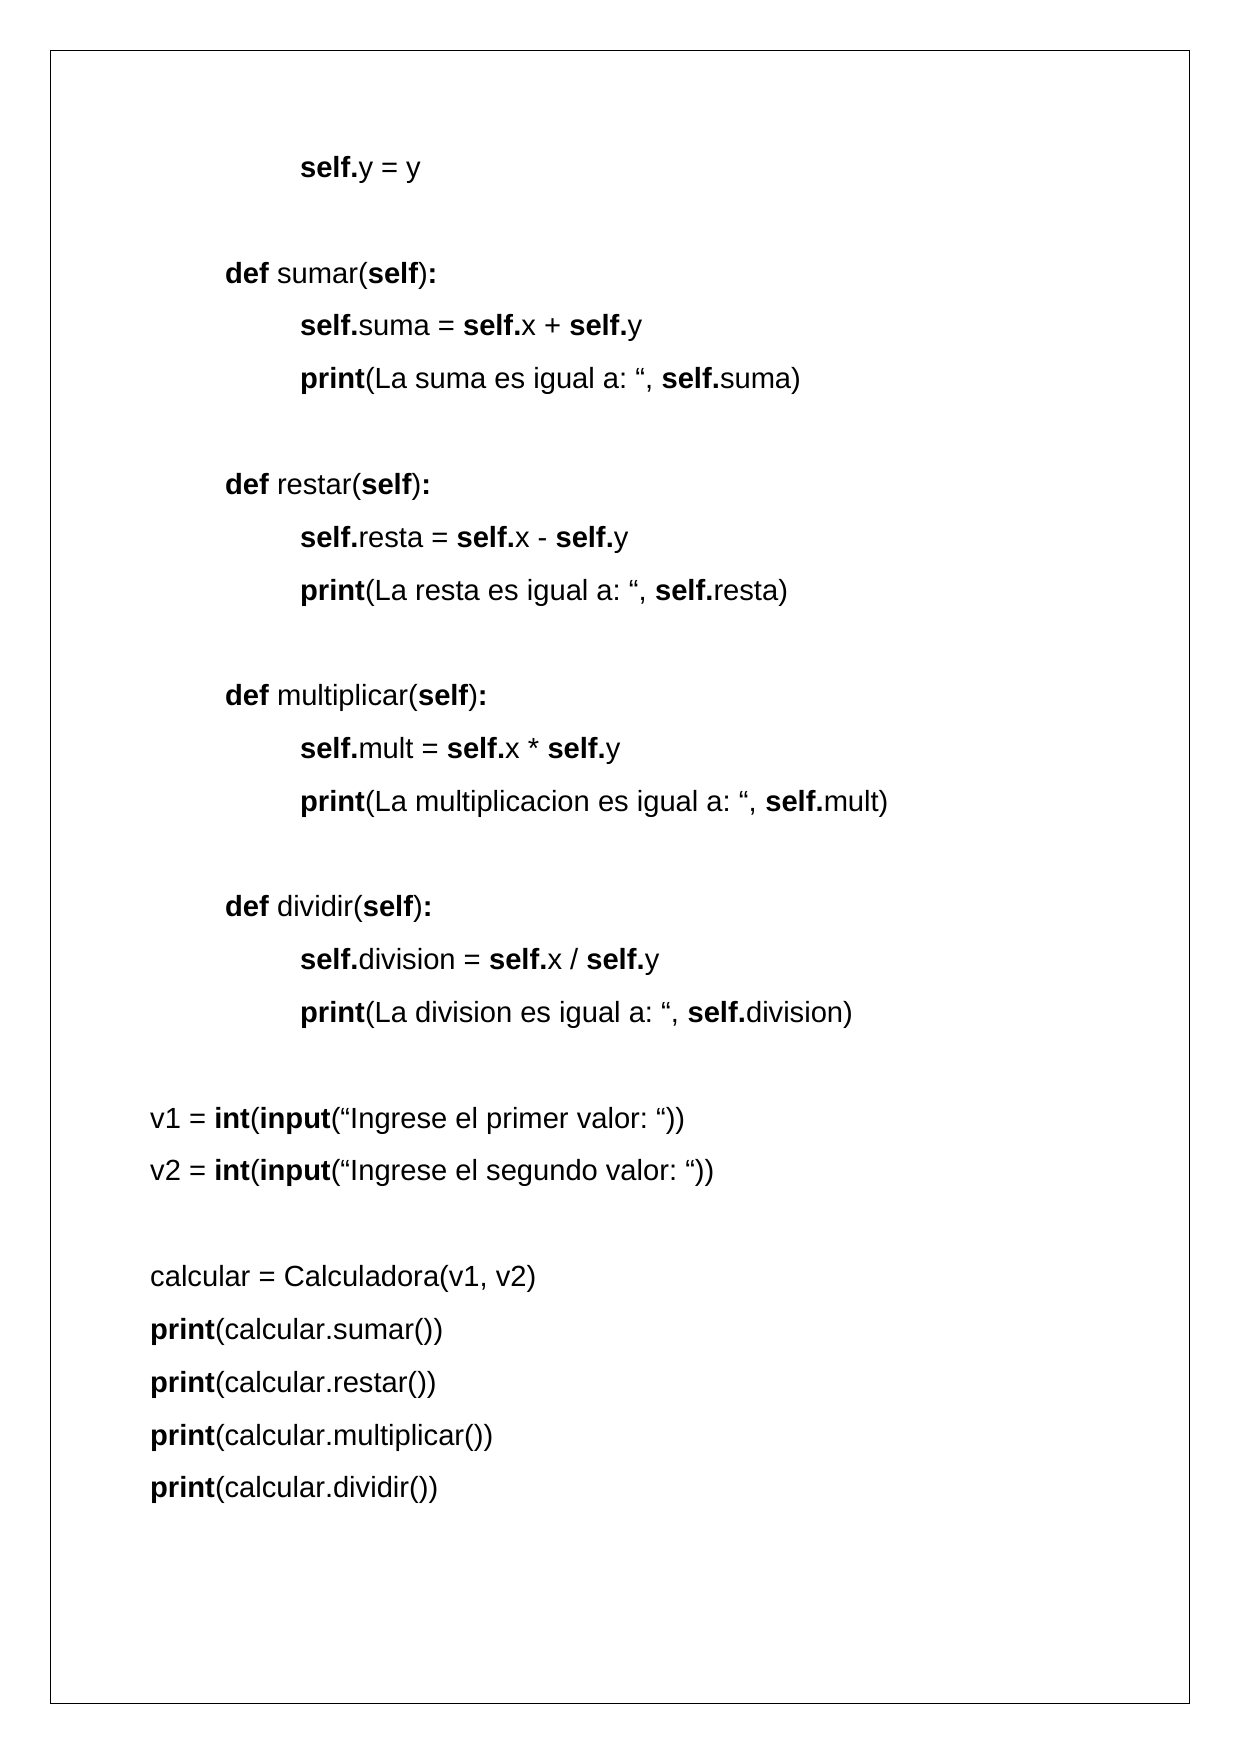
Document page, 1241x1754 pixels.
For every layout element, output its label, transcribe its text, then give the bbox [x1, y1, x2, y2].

text def sumar(self): [150, 256, 1090, 289]
text v1 = int(input(“Ingrese el primer valor: “)) [150, 1101, 1090, 1134]
text print(La suma es igual a: “, self.suma) [150, 361, 1090, 395]
text calcular = Calculadora(v1, v2) [150, 1259, 1090, 1293]
text self.y = y [150, 150, 1090, 183]
text v2 = int(input(“Ingrese el segundo valor: “)) [150, 1153, 1090, 1187]
text self.division = self.x / self.y [150, 942, 1090, 976]
text print(La resta es igual a: “, self.resta) [150, 572, 1090, 606]
text print(La division es igual a: “, self.division) [150, 995, 1090, 1028]
text self.mult = self.x * self.y [150, 731, 1090, 764]
text def restar(self): [150, 467, 1090, 500]
text print(calcular.sumar()) [150, 1312, 1090, 1345]
text print(calcular.restar()) [150, 1365, 1090, 1398]
text print(La multiplicacion es igual a: “, self.mult) [150, 784, 1090, 817]
text def multiplicar(self): [150, 678, 1090, 712]
text self.suma = self.x + self.y [150, 308, 1090, 342]
text print(calcular.dividir()) [150, 1470, 1090, 1504]
text def dividir(self): [150, 889, 1090, 923]
text print(calcular.multiplicar()) [150, 1417, 1090, 1451]
text self.resta = self.x - self.y [150, 520, 1090, 553]
